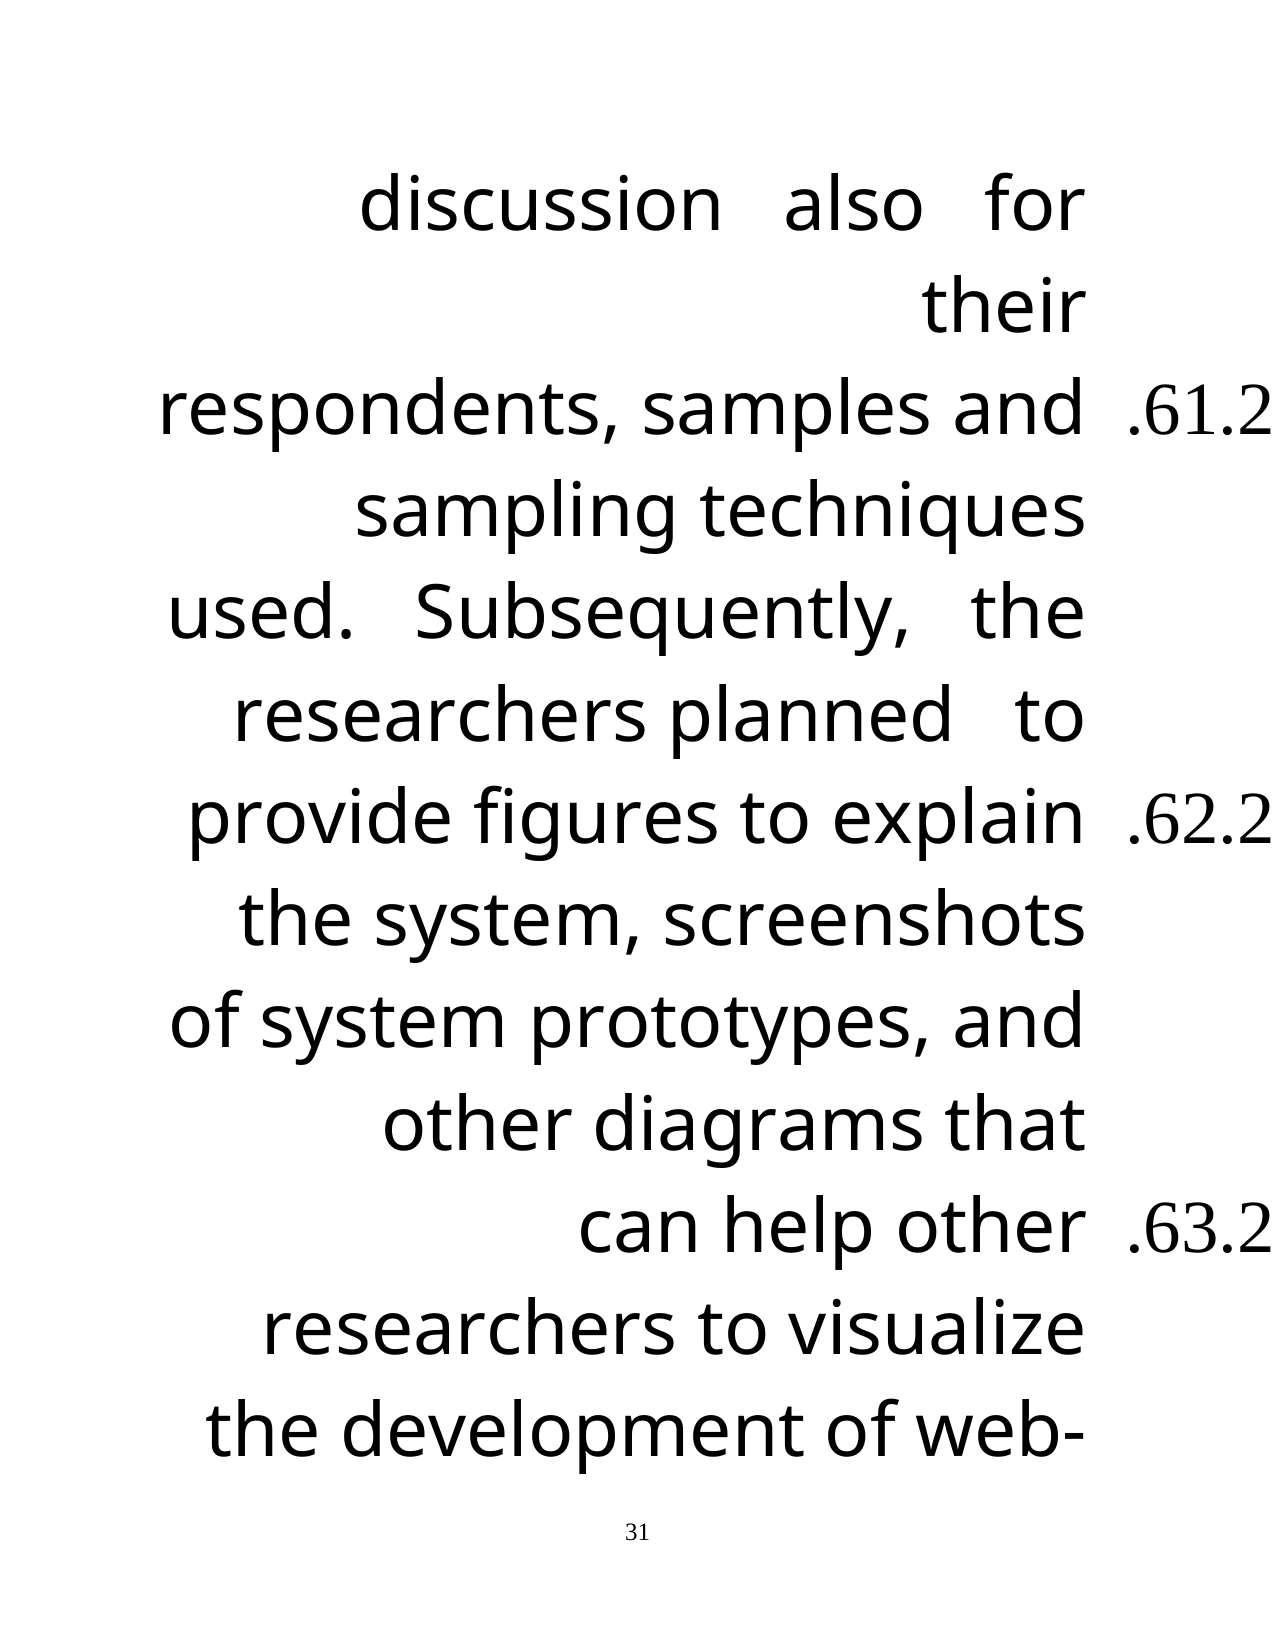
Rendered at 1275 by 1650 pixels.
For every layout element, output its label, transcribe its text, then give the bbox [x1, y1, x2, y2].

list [150, 150, 1125, 354]
list provide figures to explain the system, screenshots of system prototypes, and other diagrams that [150, 763, 1125, 1172]
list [150, 1172, 1125, 1478]
list respondents, samples and sampling techniques used. Subsequently, the researchers planned to [150, 354, 1125, 763]
